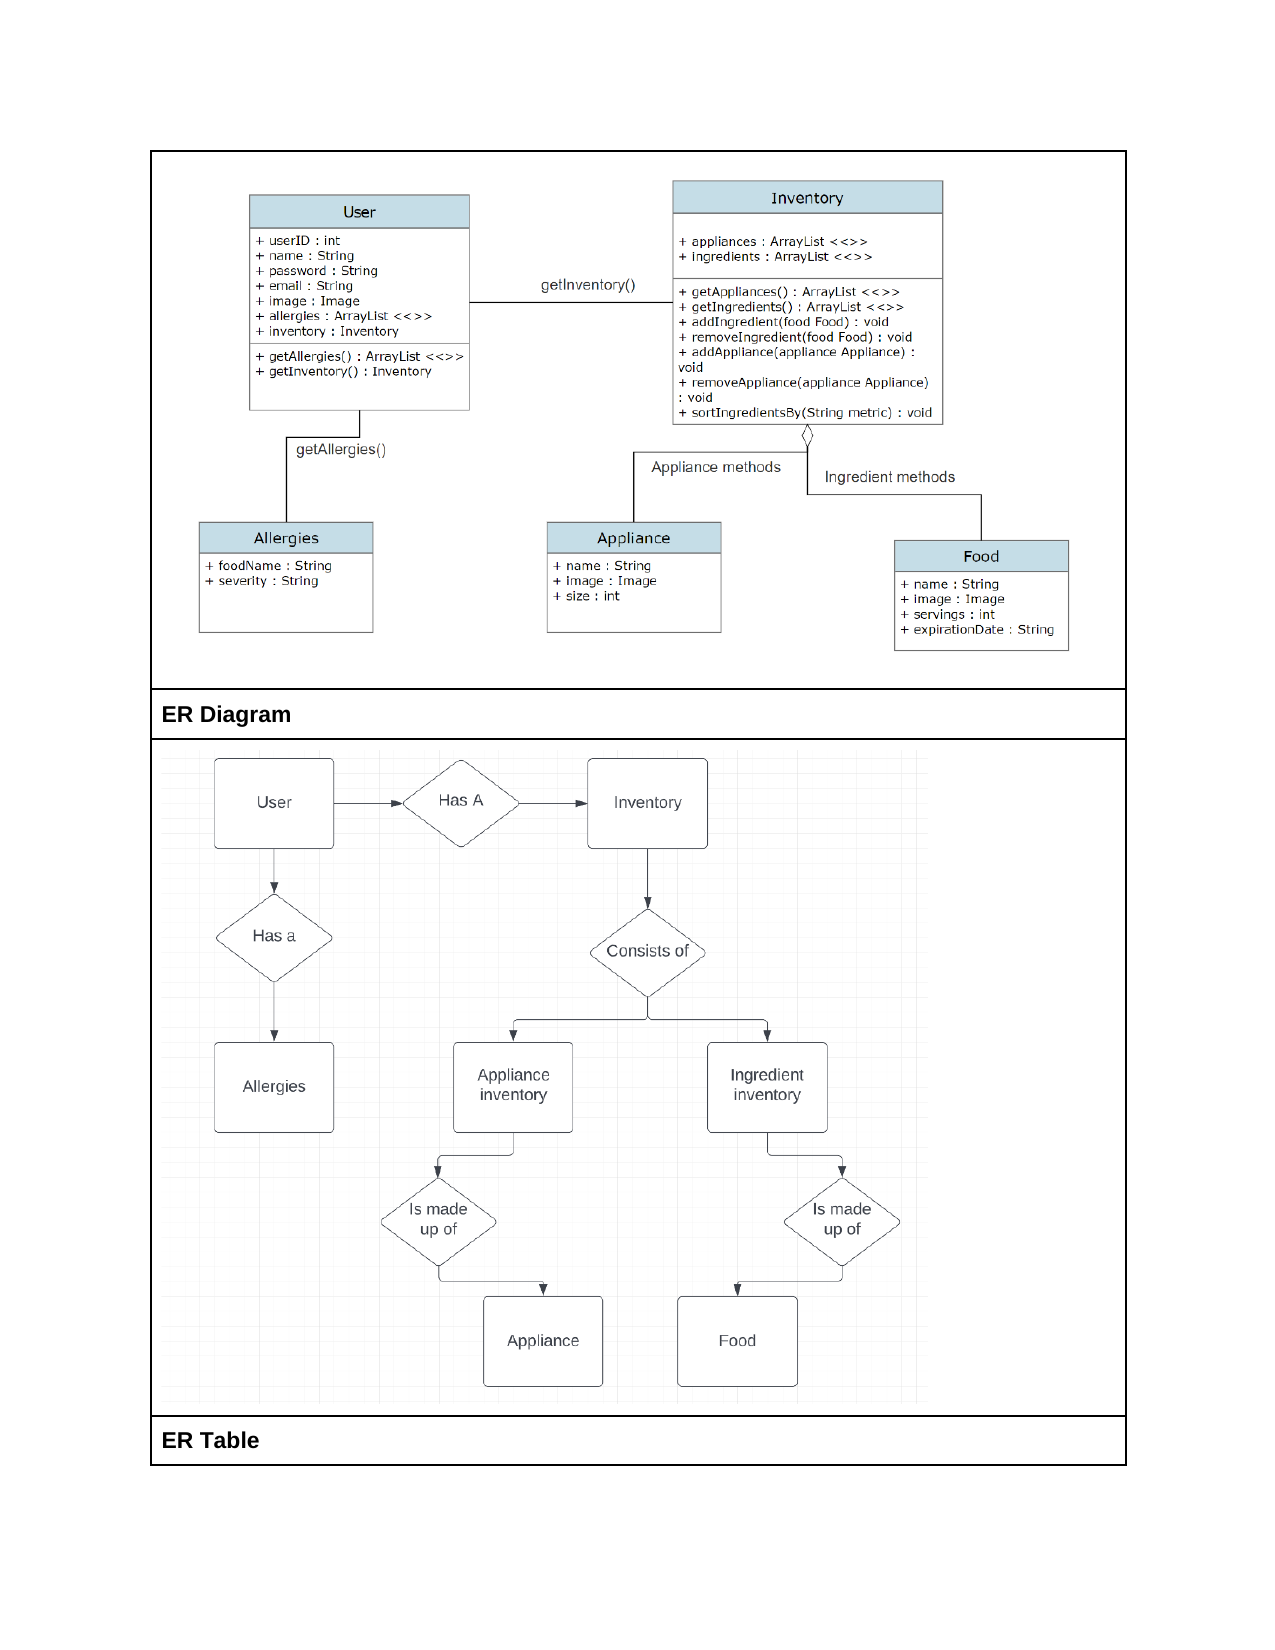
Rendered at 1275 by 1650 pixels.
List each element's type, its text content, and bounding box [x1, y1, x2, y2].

table_cell ER Diagram [152, 690, 1125, 737]
table_cell ER Table [152, 1417, 1125, 1464]
picture [161, 162, 1100, 678]
table_cell [152, 152, 1125, 688]
picture [161, 750, 928, 1404]
table_cell [152, 740, 1125, 1414]
